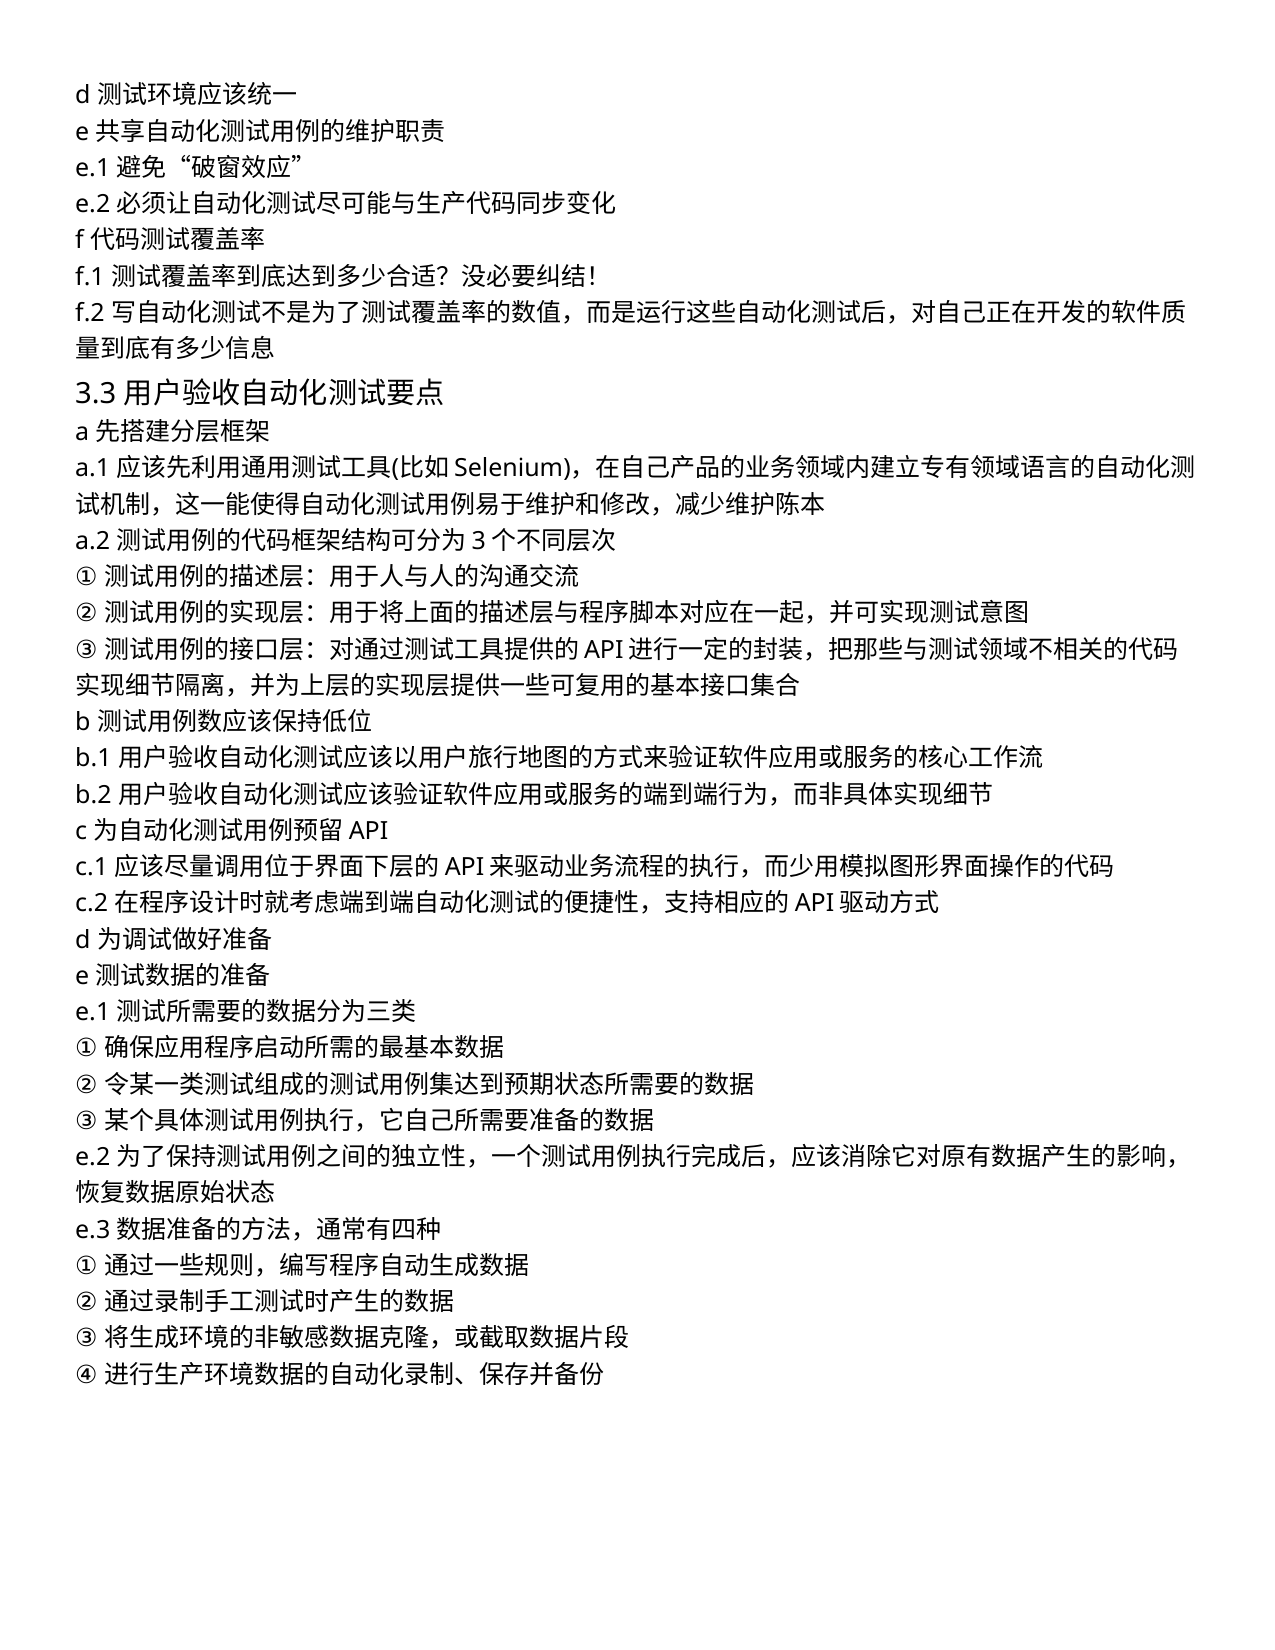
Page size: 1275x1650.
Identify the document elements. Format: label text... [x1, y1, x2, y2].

text 确保应用程序启动所需的最基本数据 [75, 1028, 1200, 1064]
text 写自动化测试不是为了测试覆盖率的数值，而是运行这些自动化测试后，对自己正在开发的软件质量到底有多少信息 [75, 292, 1200, 365]
text 代码测试覆盖率 [75, 220, 1200, 256]
text 测试覆盖率到底达到多少合适？没必要纠结！ [75, 256, 1200, 292]
text 通过一些规则，编写程序自动生成数据 [75, 1245, 1200, 1282]
text 将生成环境的非敏感数据克隆，或截取数据片段 [75, 1318, 1200, 1354]
text 测试数据的准备 [75, 955, 1200, 992]
subtitle 用户验收自动化测试要点 [75, 369, 1200, 412]
text 避免“破窗效应” [75, 147, 1200, 184]
text 测试用例的代码框架结构可分为3个不同层次 [75, 520, 1200, 557]
text 共享自动化测试用例的维护职责 [75, 111, 1200, 147]
text 测试用例数应该保持低位 [75, 702, 1200, 738]
text 某个具体测试用例执行，它自己所需要准备的数据 [75, 1100, 1200, 1137]
text 测试用例的接口层：对通过测试工具提供的API进行一定的封装，把那些与测试领域不相关的代码实现细节隔离，并为上层的实现层提供一些可复用的基本接口集合 [75, 629, 1200, 702]
text 数据准备的方法，通常有四种 [75, 1209, 1200, 1245]
text 为自动化测试用例预留API [75, 810, 1200, 847]
text 应该尽量调用位于界面下层的API来驱动业务流程的执行，而少用模拟图形界面操作的代码 [75, 847, 1200, 883]
text 为调试做好准备 [75, 919, 1200, 955]
text 先搭建分层框架 [75, 412, 1200, 448]
text 在程序设计时就考虑端到端自动化测试的便捷性，支持相应的API驱动方式 [75, 883, 1200, 919]
text 测试所需要的数据分为三类 [75, 992, 1200, 1028]
text 为了保持测试用例之间的独立性，一个测试用例执行完成后，应该消除它对原有数据产生的影响，恢复数据原始状态 [75, 1137, 1200, 1209]
text 测试用例的实现层：用于将上面的描述层与程序脚本对应在一起，并可实现测试意图 [75, 593, 1200, 629]
text 通过录制手工测试时产生的数据 [75, 1282, 1200, 1318]
text 用户验收自动化测试应该验证软件应用或服务的端到端行为，而非具体实现细节 [75, 774, 1200, 810]
text 进行生产环境数据的自动化录制、保存并备份 [75, 1354, 1200, 1390]
text 令某一类测试组成的测试用例集达到预期状态所需要的数据 [75, 1064, 1200, 1100]
text 应该先利用通用测试工具(比如Selenium)，在自己产品的业务领域内建立专有领域语言的自动化测试机制，这一能使得自动化测试用例易于维护和修改，减少维护陈本 [75, 448, 1200, 520]
text 用户验收自动化测试应该以用户旅行地图的方式来验证软件应用或服务的核心工作流 [75, 738, 1200, 774]
text 必须让自动化测试尽可能与生产代码同步变化 [75, 184, 1200, 220]
text 测试环境应该统一 [75, 75, 1200, 111]
text 测试用例的描述层：用于人与人的沟通交流 [75, 557, 1200, 593]
